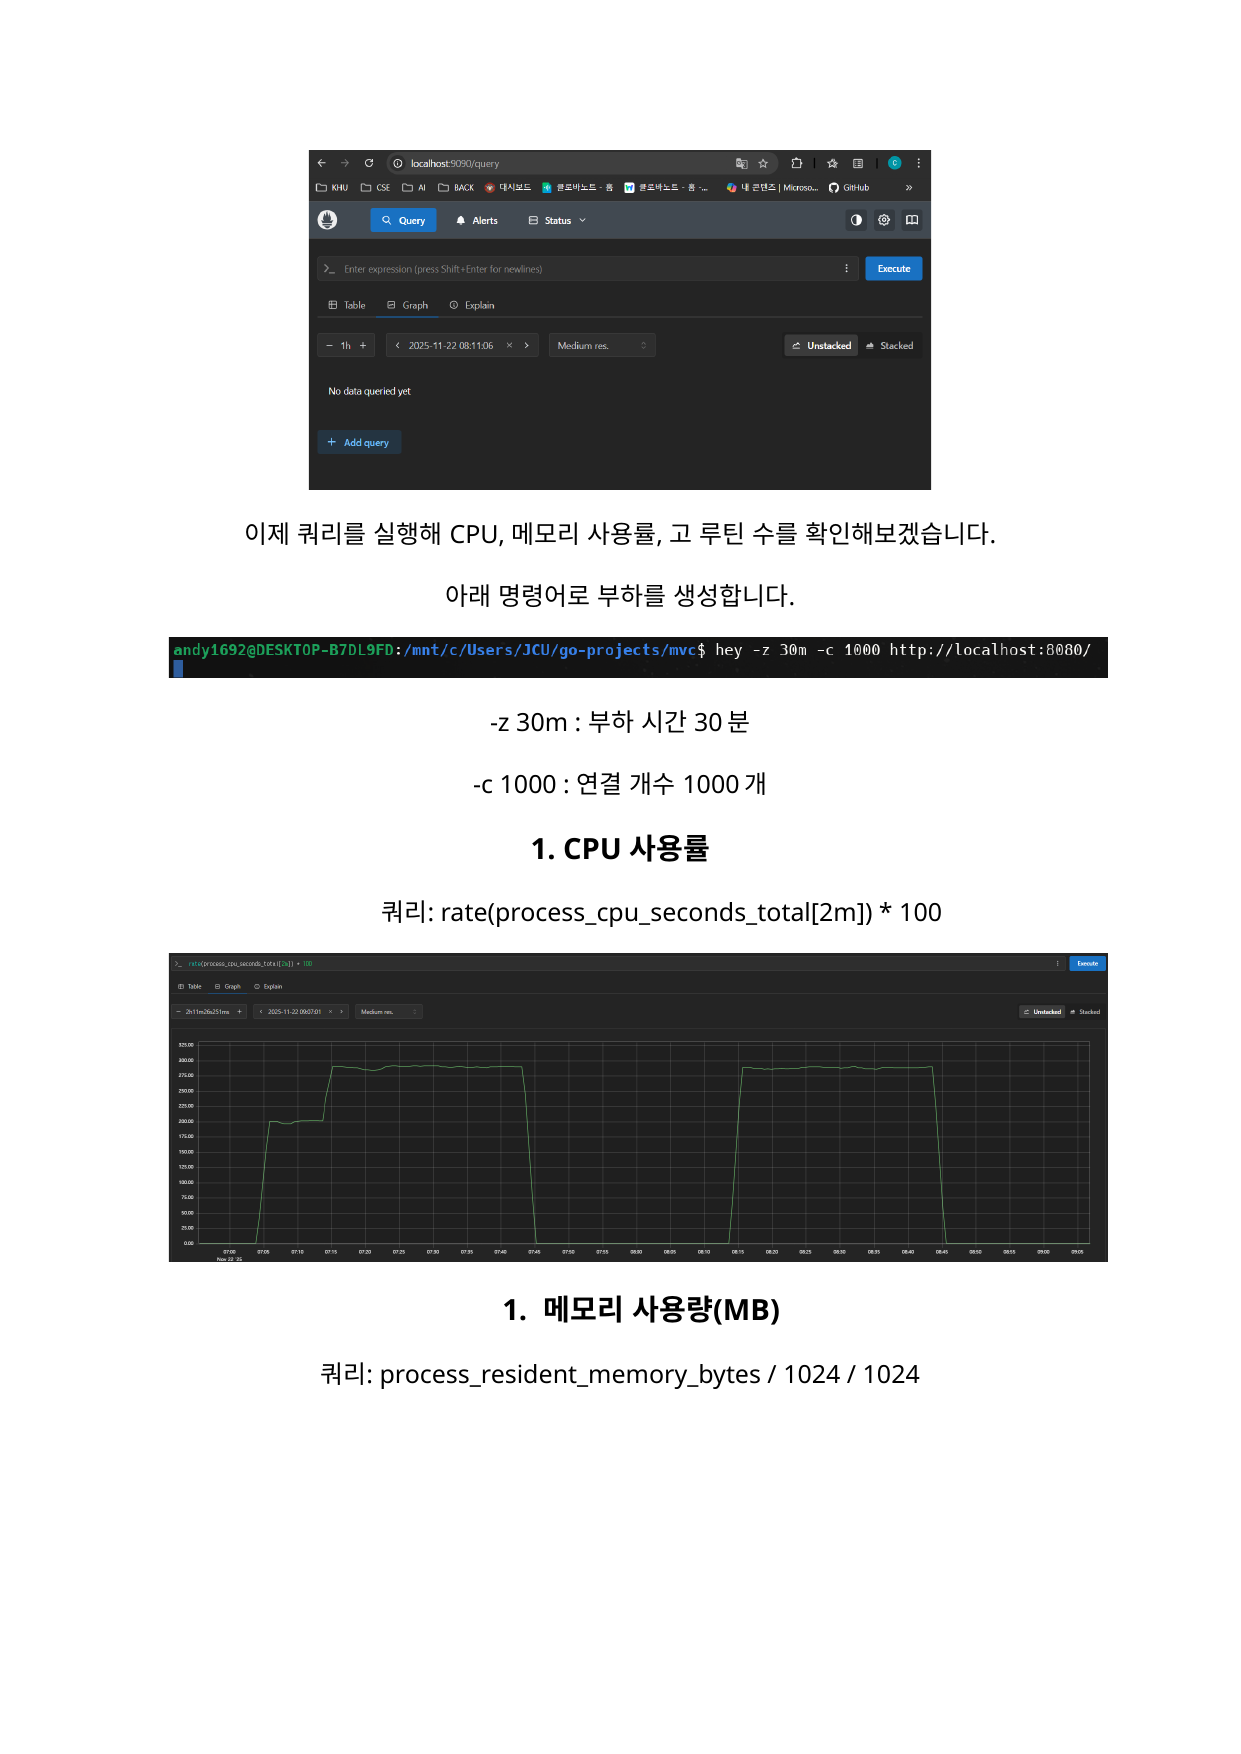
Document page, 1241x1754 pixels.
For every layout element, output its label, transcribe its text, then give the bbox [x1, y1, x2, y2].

list 메모리 사용량(MB) [192, 1287, 1090, 1329]
list 쿼리: rate(process_cpu_seconds_total[2m]) * 100 [233, 893, 1090, 929]
text -c 1000 : 연결 개수 1000개 [150, 764, 1090, 800]
text 1. CPU 사용률 [150, 825, 1090, 868]
text 아래 명령어로 부하를 생성합니다. [150, 576, 1090, 612]
text 쿼리: process_resident_memory_bytes / 1024 / 1024 [150, 1354, 1090, 1390]
text -z 30m : 부하 시간 30분 [150, 703, 1090, 739]
text 이제 쿼리를 실행해 CPU, 메모리 사용률, 고 루틴 수를 확인해보겠습니다. [150, 515, 1090, 551]
